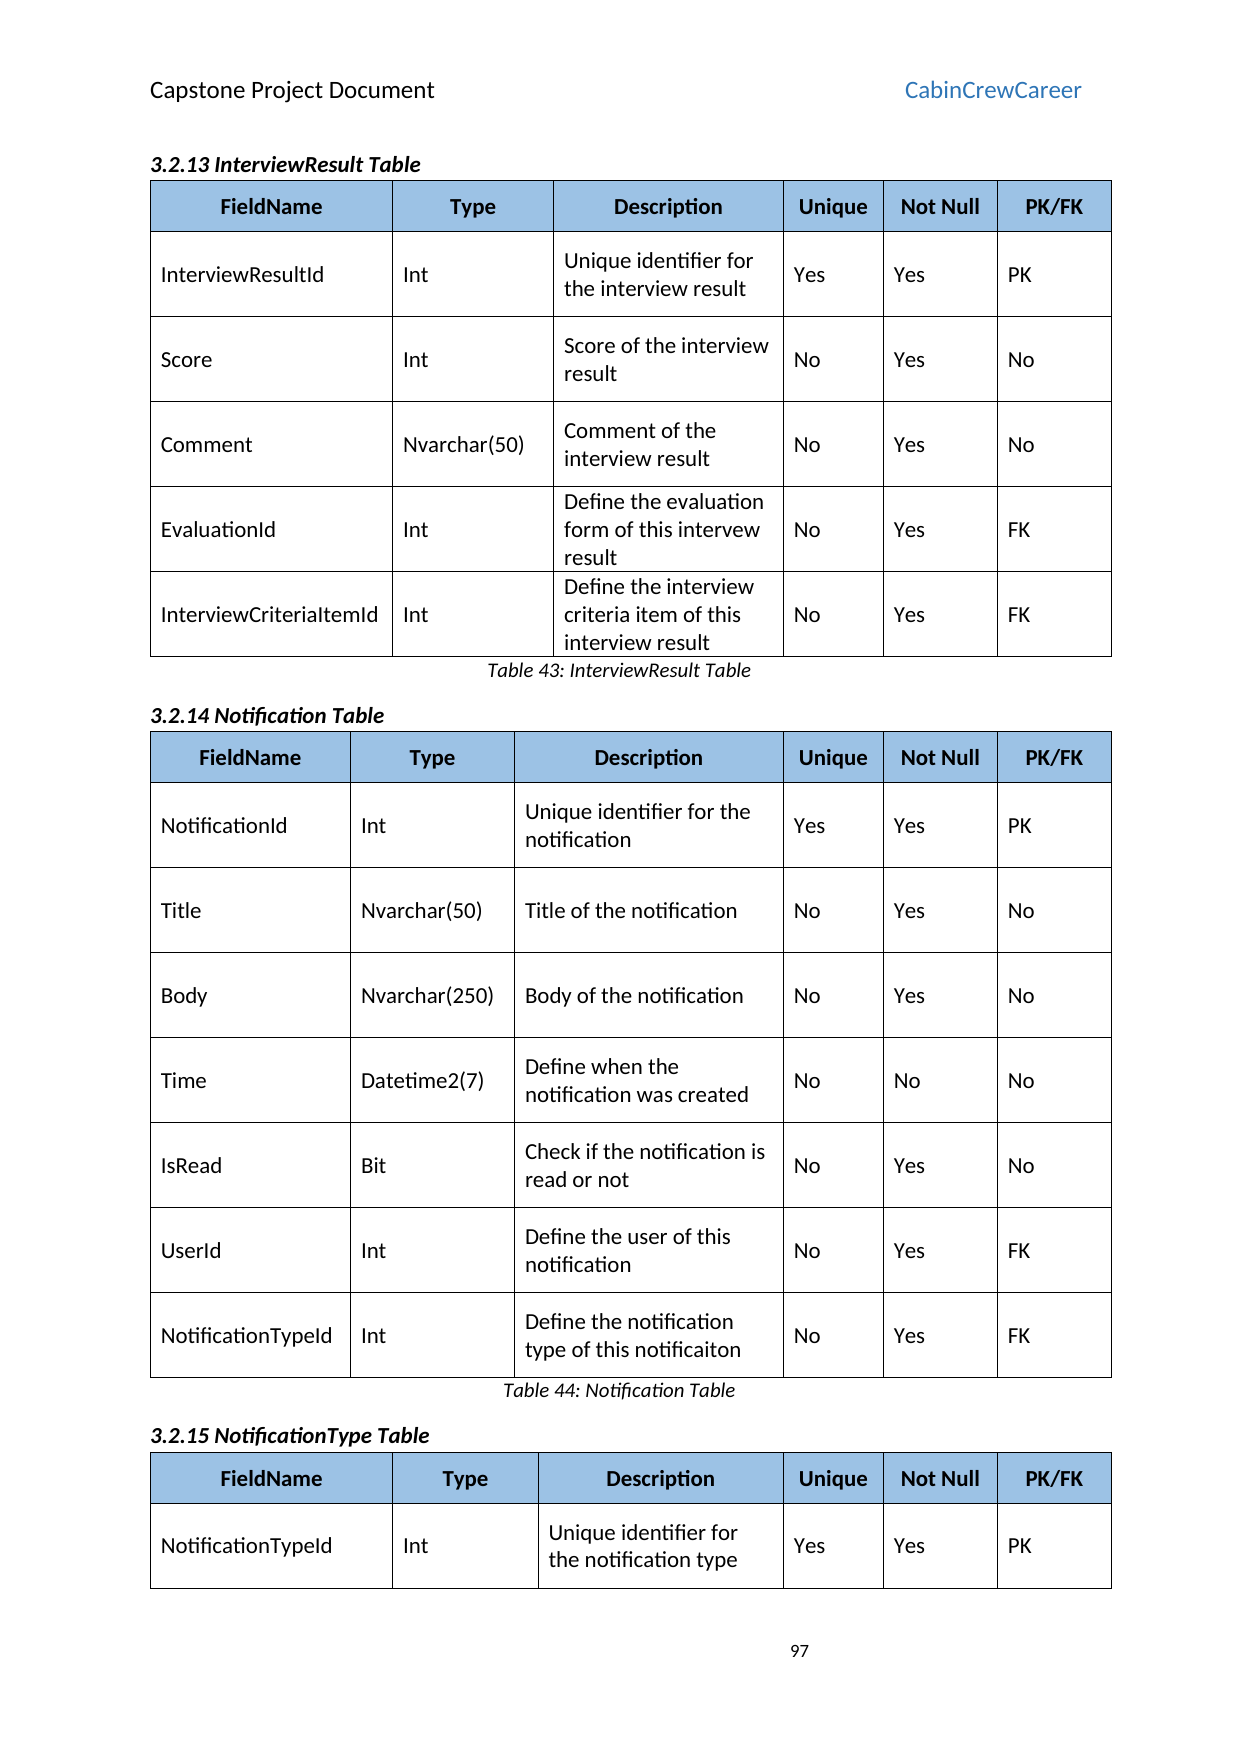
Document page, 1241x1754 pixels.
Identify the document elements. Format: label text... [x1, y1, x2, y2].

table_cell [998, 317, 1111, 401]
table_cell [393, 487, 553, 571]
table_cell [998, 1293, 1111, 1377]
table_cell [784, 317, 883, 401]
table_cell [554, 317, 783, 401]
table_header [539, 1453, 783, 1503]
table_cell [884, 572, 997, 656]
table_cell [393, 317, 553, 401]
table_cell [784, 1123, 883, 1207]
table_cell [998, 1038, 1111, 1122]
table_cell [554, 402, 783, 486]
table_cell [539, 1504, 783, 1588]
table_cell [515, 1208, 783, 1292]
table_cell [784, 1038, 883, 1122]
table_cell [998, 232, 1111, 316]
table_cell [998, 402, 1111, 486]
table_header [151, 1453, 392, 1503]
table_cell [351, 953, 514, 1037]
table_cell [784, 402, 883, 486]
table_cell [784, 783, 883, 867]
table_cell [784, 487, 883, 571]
text Table 44: Notification Table [150, 1378, 1090, 1403]
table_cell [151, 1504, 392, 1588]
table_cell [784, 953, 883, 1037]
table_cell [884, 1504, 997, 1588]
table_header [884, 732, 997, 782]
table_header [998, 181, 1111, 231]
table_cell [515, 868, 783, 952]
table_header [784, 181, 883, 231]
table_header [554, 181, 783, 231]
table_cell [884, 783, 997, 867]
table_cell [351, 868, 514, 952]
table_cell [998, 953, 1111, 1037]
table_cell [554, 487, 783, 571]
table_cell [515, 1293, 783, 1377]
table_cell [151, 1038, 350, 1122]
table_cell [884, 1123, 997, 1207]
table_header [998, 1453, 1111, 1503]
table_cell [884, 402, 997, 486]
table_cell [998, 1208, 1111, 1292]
subtitle 3.2.13 InterviewResult Table [150, 150, 1090, 178]
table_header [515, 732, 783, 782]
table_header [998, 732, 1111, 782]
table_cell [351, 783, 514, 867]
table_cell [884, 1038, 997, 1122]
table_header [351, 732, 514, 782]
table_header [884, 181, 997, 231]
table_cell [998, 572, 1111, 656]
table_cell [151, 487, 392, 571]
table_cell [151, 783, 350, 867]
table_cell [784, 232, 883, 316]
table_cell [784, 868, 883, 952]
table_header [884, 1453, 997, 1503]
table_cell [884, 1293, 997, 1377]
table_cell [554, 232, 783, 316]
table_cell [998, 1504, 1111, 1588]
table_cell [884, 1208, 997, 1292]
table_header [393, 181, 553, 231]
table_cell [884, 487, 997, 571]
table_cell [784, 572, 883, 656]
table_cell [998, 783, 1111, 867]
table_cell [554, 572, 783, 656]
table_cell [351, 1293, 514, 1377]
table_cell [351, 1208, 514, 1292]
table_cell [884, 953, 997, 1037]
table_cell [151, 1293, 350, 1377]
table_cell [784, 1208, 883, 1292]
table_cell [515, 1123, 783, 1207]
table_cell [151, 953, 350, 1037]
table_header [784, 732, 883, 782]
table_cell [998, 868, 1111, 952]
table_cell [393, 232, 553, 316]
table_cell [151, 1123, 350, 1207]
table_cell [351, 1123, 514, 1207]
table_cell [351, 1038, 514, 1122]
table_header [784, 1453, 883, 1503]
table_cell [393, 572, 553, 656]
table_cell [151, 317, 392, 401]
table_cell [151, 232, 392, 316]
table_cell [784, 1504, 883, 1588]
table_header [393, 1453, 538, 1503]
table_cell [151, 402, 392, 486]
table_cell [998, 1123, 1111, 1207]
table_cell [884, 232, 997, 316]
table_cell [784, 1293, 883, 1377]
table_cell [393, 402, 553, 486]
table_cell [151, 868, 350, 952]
text Table 43: InterviewResult Table [150, 657, 1090, 682]
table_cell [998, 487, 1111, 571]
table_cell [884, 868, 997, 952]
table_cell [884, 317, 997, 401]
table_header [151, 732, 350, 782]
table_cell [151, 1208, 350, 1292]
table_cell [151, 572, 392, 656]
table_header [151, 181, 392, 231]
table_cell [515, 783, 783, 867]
subtitle 3.2.14 Notification Table [150, 701, 1090, 729]
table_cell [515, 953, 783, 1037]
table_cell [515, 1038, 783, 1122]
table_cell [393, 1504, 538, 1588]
subtitle 3.2.15 NotificationType Table [150, 1422, 1090, 1450]
